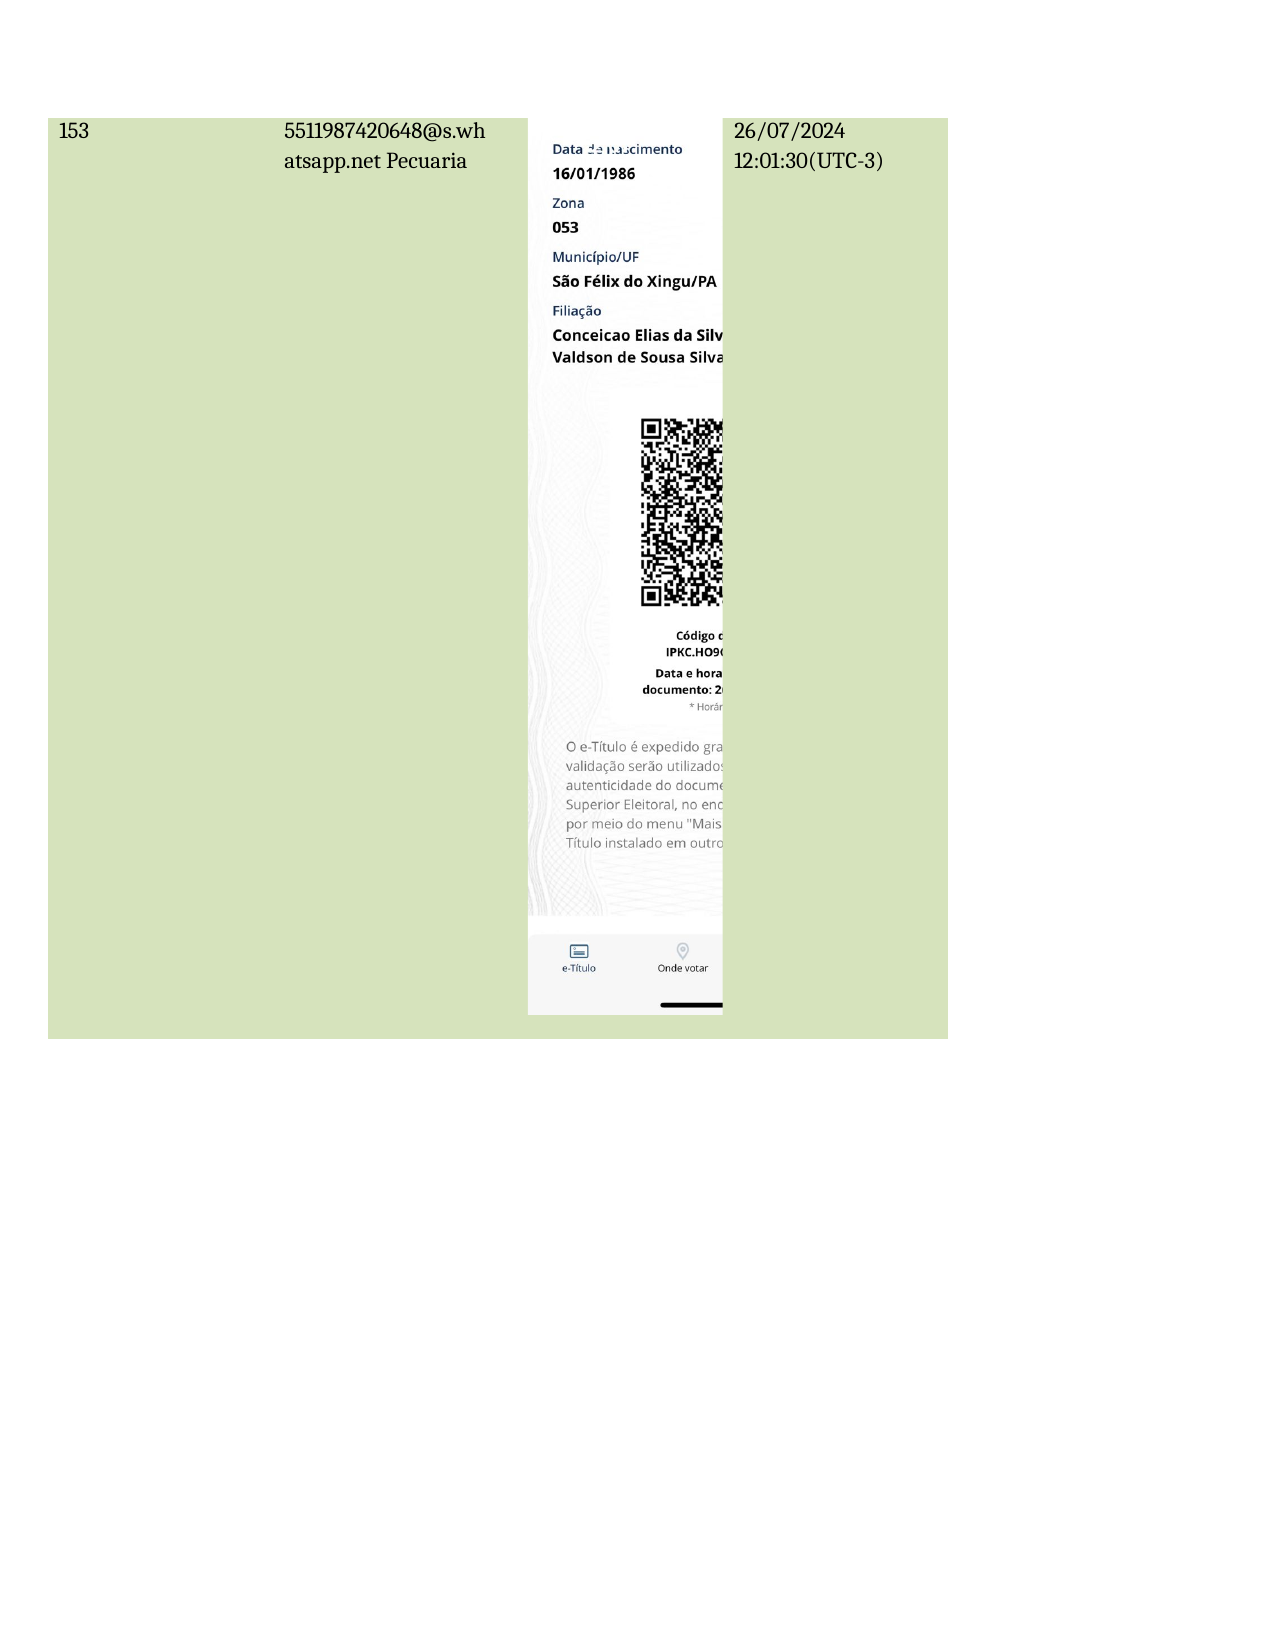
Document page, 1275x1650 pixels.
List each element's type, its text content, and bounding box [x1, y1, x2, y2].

table_cell [498, 118, 723, 1039]
table_cell 26/07/2024 12:01:30(UTC-3) [723, 118, 948, 1039]
table_cell 153 [48, 118, 273, 1039]
table_cell 5511987420648@s.whatsapp.net Pecuaria [273, 118, 498, 1039]
picture [527, 118, 723, 1015]
